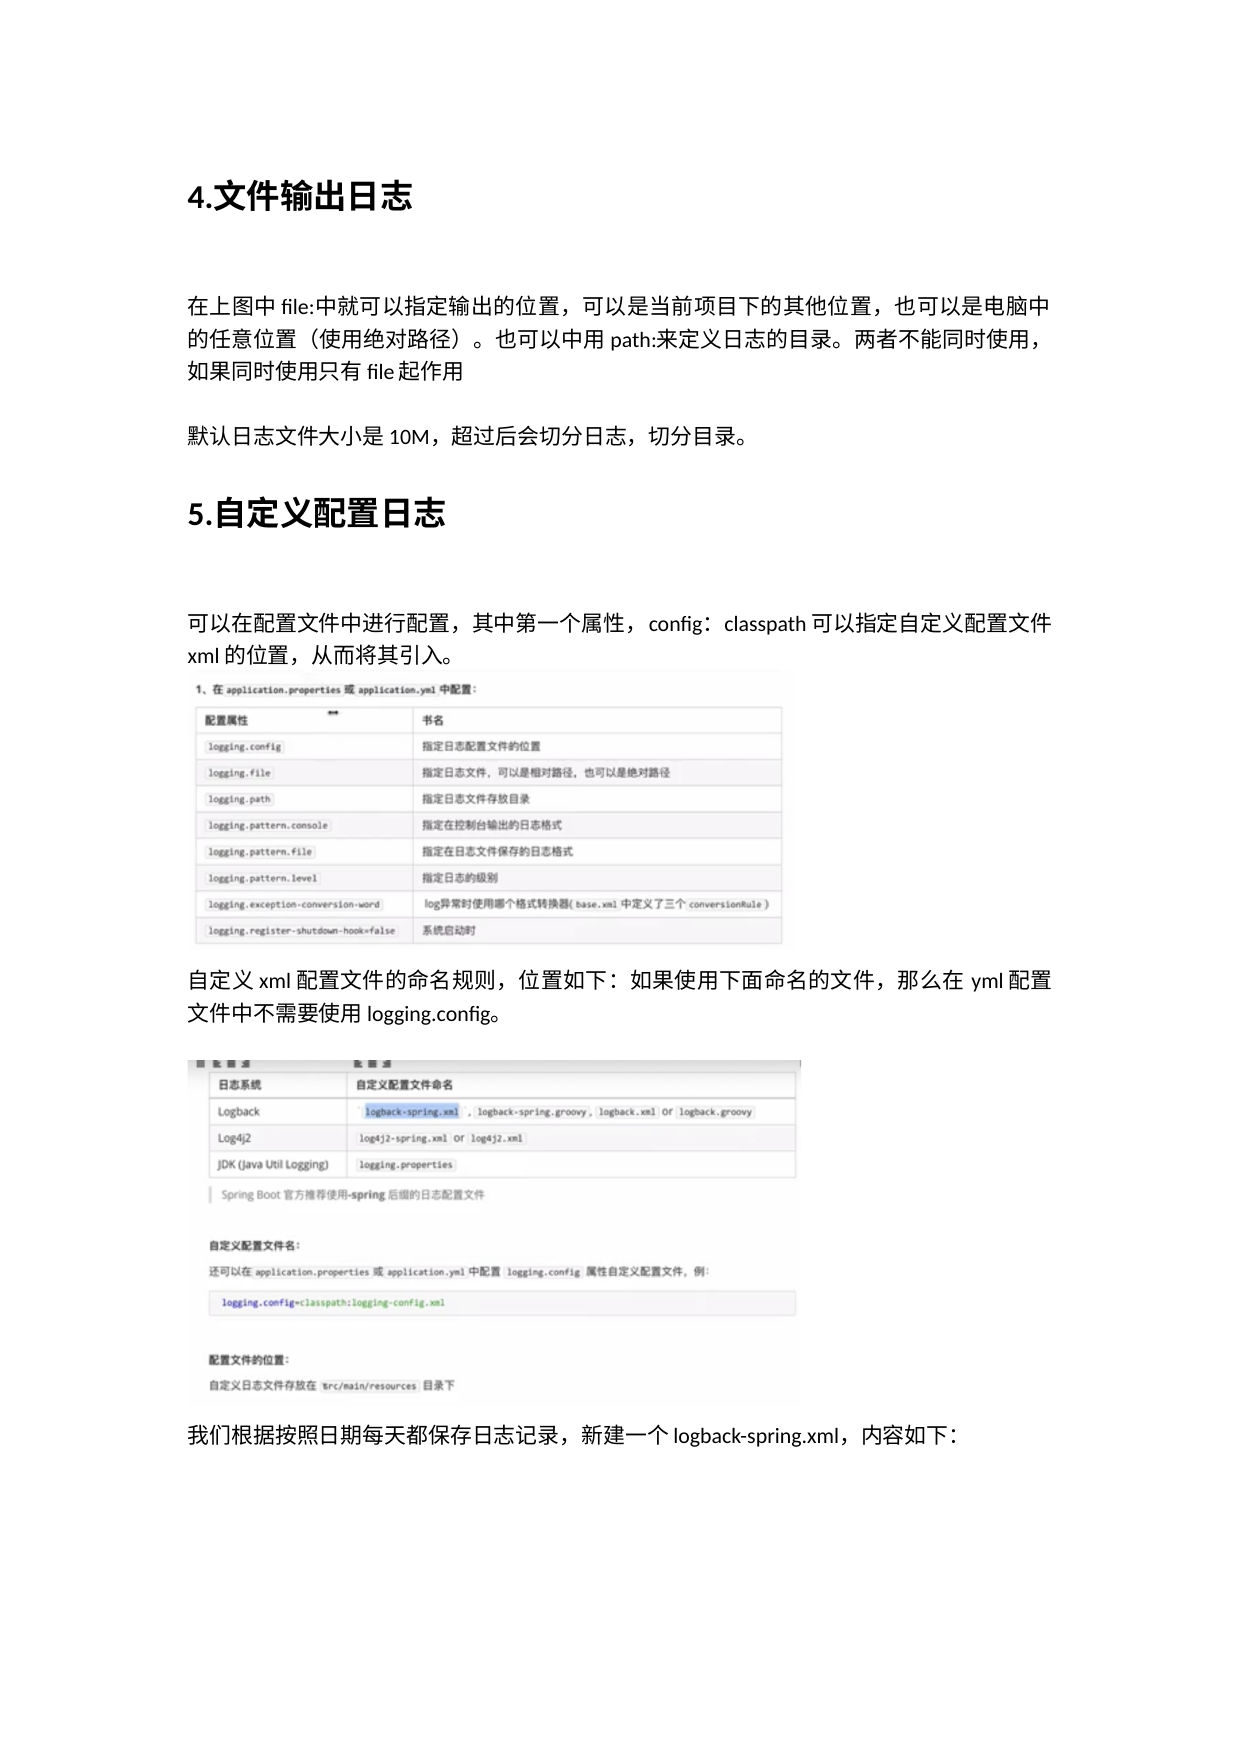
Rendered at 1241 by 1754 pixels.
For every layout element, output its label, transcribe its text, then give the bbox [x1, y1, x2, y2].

list 在上图中file:中就可以指定输出的位置，可以是当前项目下的其他位置，也可以是电脑中的任意位置（使用绝对路径）。也可以中用path:来定义日志的目录。两者不能同时使用，如果同时使用只有file起作用 [187, 289, 1053, 386]
subtitle 4.文件输出日志 [187, 162, 1053, 227]
list 默认日志文件大小是10M，超过后会切分日志，切分目录。 [187, 419, 1053, 451]
picture [187, 670, 796, 950]
subtitle 5.自定义配置日志 [187, 478, 1053, 543]
text 我们根据按照日期每天都保存日志记录，新建一个logback-spring.xml，内容如下： [187, 1418, 1053, 1450]
text 自定义xml配置文件的命名规则，位置如下：如果使用下面命名的文件，那么在yml配置文件中不需要使用logging.config。 [187, 963, 1053, 1028]
picture [187, 1060, 802, 1406]
text 可以在配置文件中进行配置，其中第一个属性，config：classpath可以指定自定义配置文件xml的位置，从而将其引入。 [187, 605, 1053, 670]
